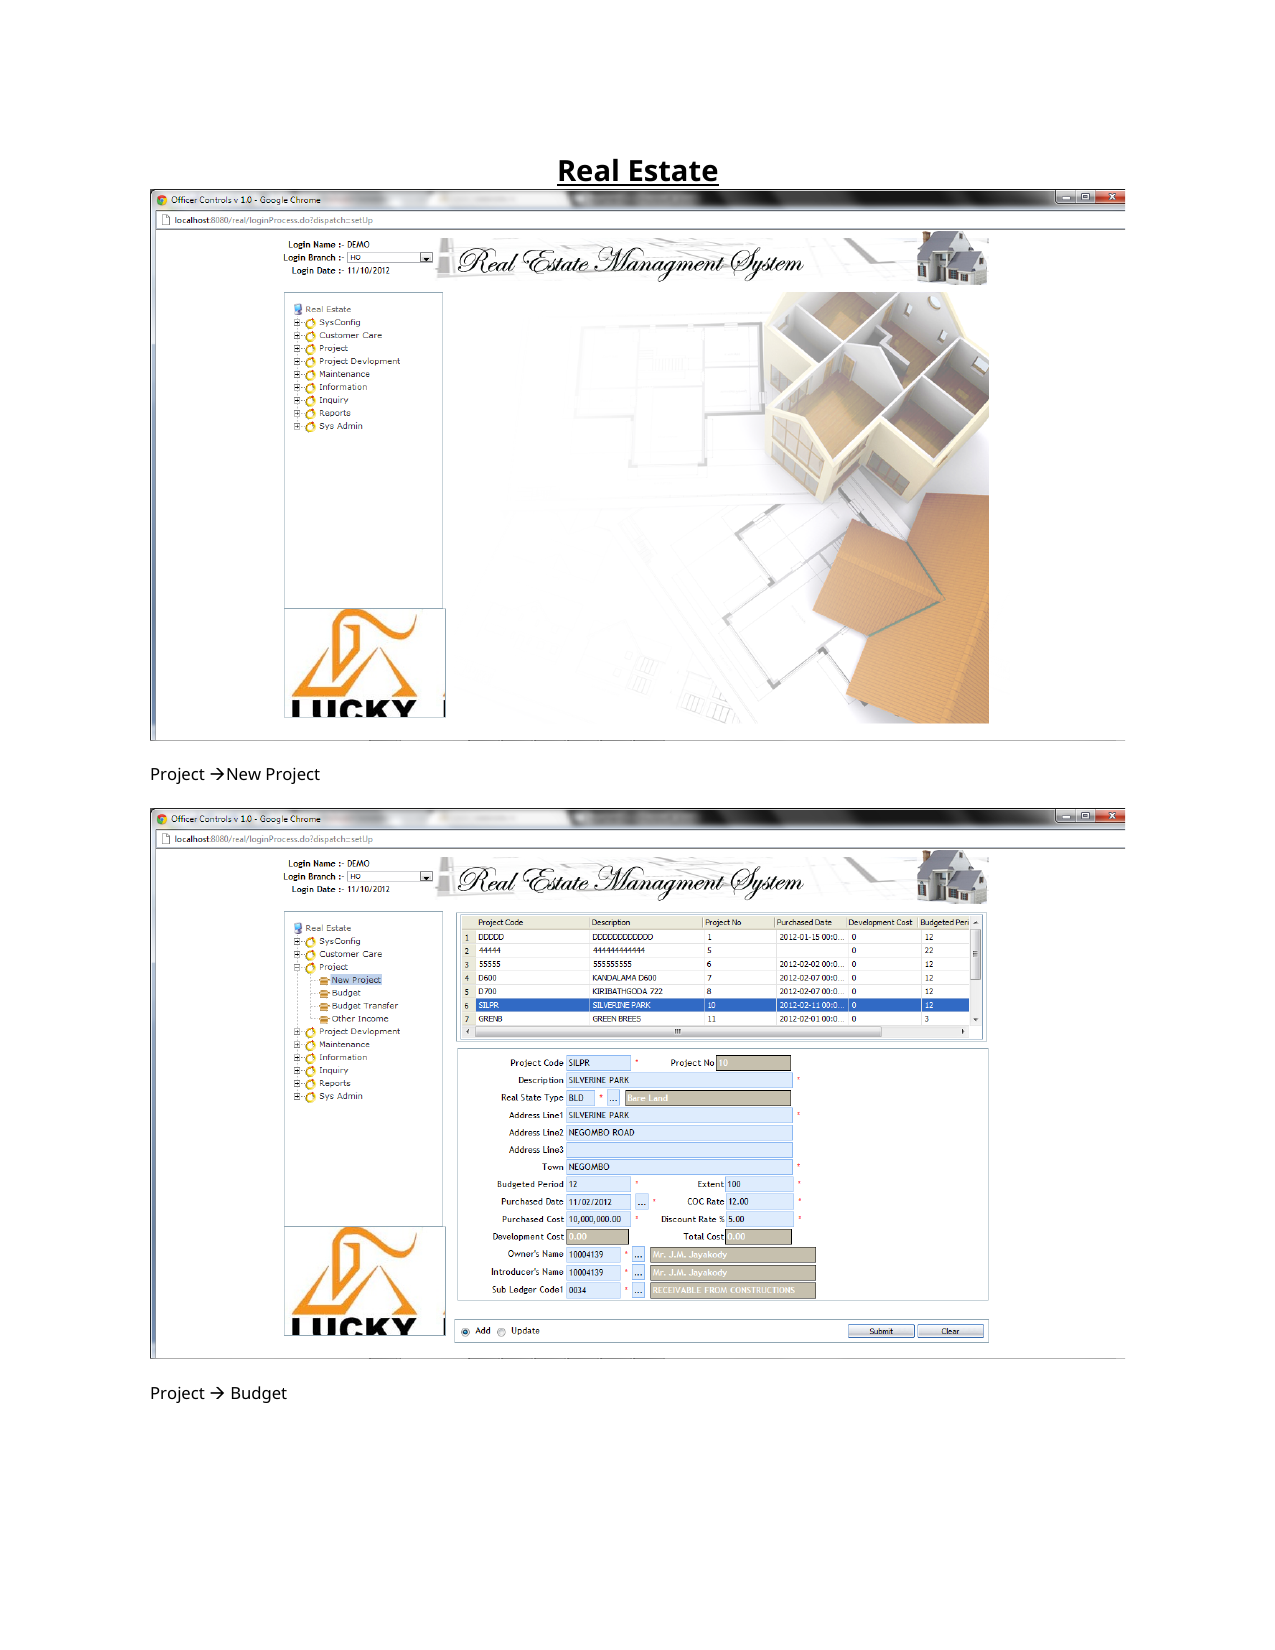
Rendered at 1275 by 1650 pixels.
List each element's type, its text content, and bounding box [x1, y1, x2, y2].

picture [150, 189, 1125, 741]
picture [150, 808, 1125, 1359]
text Project Budget [150, 1382, 1125, 1404]
text Real Estate [150, 150, 1125, 189]
text Project New Project [150, 763, 1125, 786]
